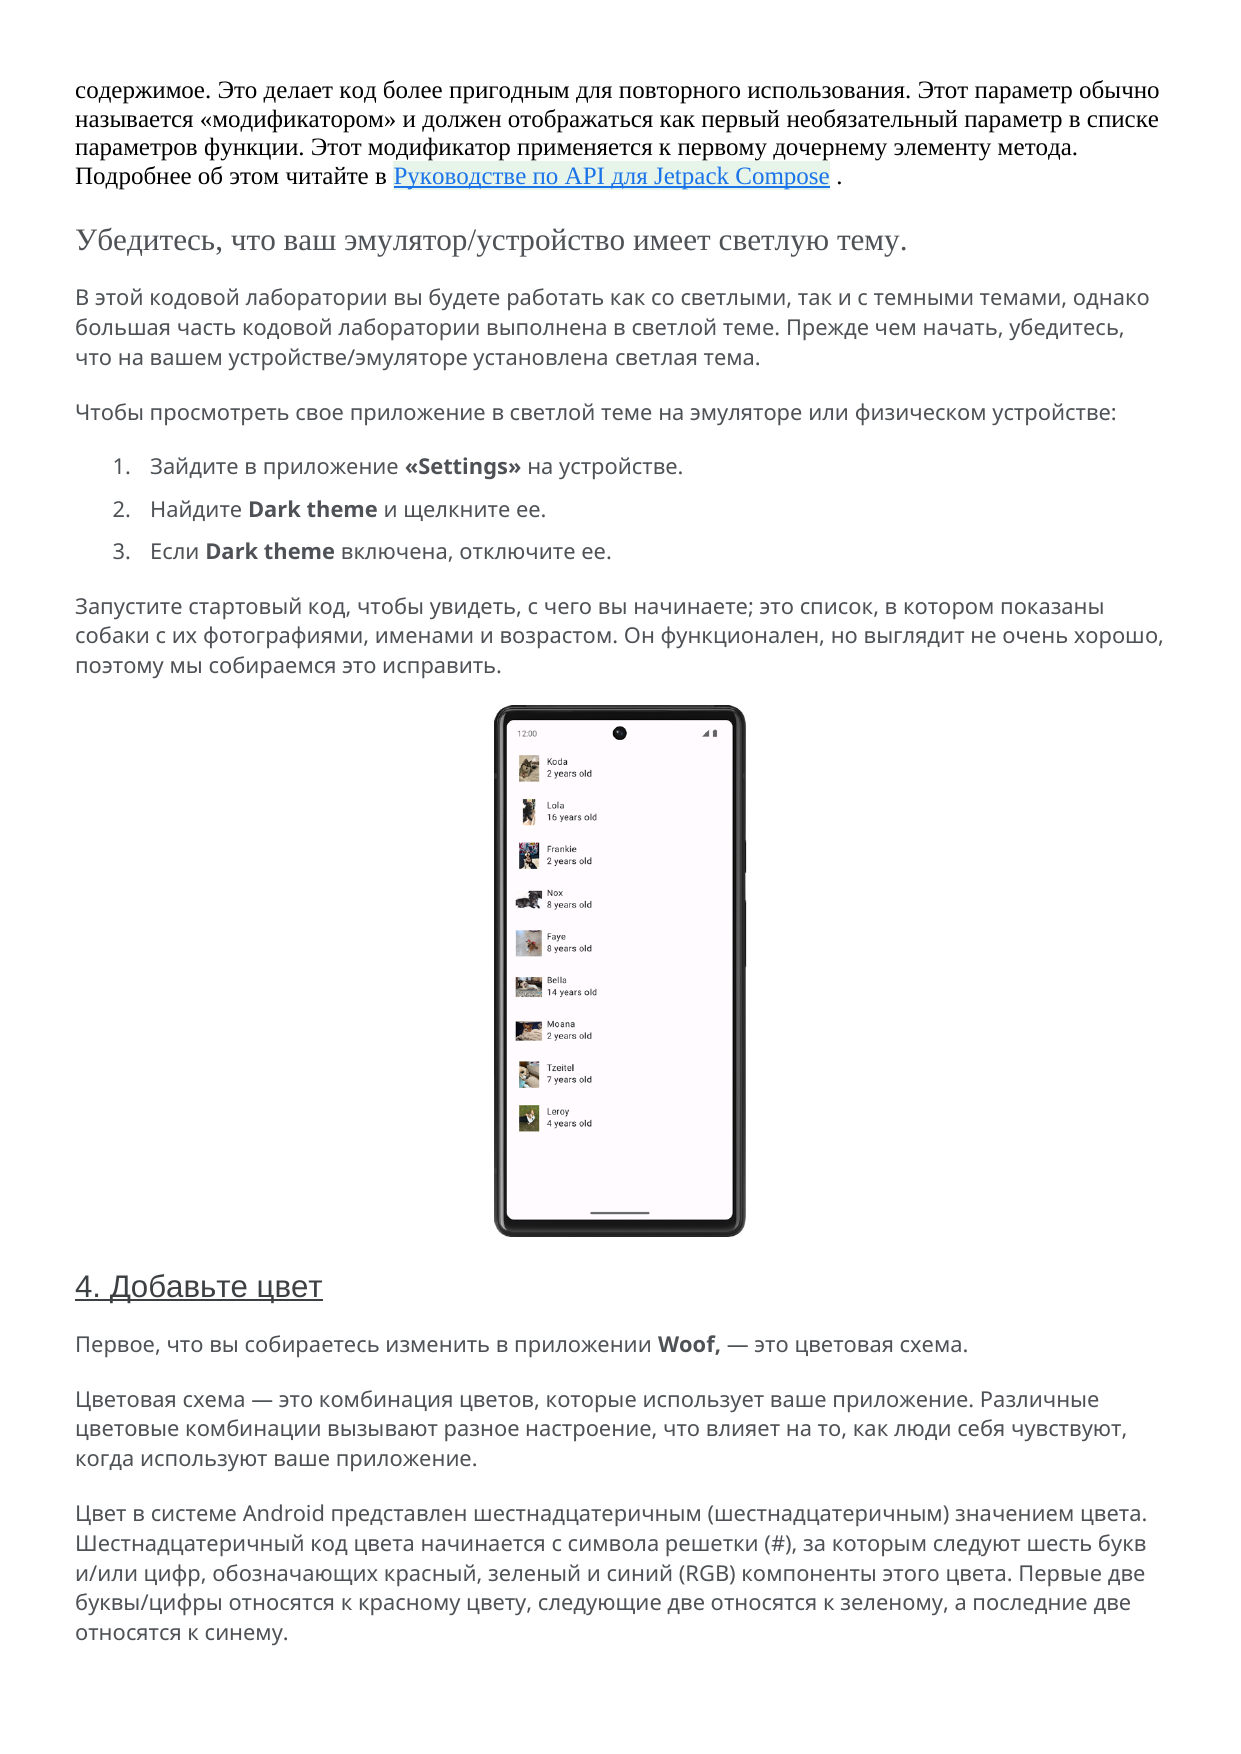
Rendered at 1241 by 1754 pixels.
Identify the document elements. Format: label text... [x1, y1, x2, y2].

text В этой кодовой лаборатории вы будете работать как со светлыми, так и с темными темами, однако большая часть кодовой лаборатории выполнена в светлой теме. Прежде чем начать, убедитесь, что на вашем устройстве/эмуляторе установлена ​​светлая тема. [75, 282, 1165, 372]
picture [494, 705, 747, 1237]
text Цветовая схема — это комбинация цветов, которые использует ваше приложение. Различные цветовые комбинации вызывают разное настроение, что влияет на то, как люди себя чувствуют, когда используют ваше приложение. [75, 1383, 1165, 1473]
text Чтобы просмотреть свое приложение в светлой теме на эмуляторе или физическом устройстве: [75, 397, 1165, 426]
list Найдите Dark theme и щелкните ее. [112, 494, 1165, 523]
text Цвет в системе Android представлен шестнадцатеричным (шестнадцатеричным) значением цвета. Шестнадцатеричный код цвета начинается с символа решетки (#), за которым следуют шесть букв и/или цифр, обозначающих красный, зеленый и синий (RGB) компоненты этого цвета. Первые две буквы/цифры относятся к красному цвету, следующие две относятся к зеленому, а последние две относятся к синему. [75, 1498, 1165, 1647]
list Зайдите в приложение «Settings» на устройстве. [112, 451, 1165, 481]
text 4. Добавьте цвет [75, 1268, 1165, 1304]
text Запустите стартовый код, чтобы увидеть, с чего вы начинаете; это список, в котором показаны собаки с их фотографиями, именами и возрастом. Он функционален, но выглядит не очень хорошо, поэтому мы собираемся это исправить. [75, 591, 1165, 680]
text Убедитесь, что ваш эмулятор/устройство имеет светлую тему. [75, 221, 1165, 257]
text Первое, что вы собираетесь изменить в приложении Woof, — это цветовая схема. [75, 1329, 1165, 1358]
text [75, 75, 1165, 190]
list Если Dark theme включена, отключите ее. [112, 536, 1165, 566]
